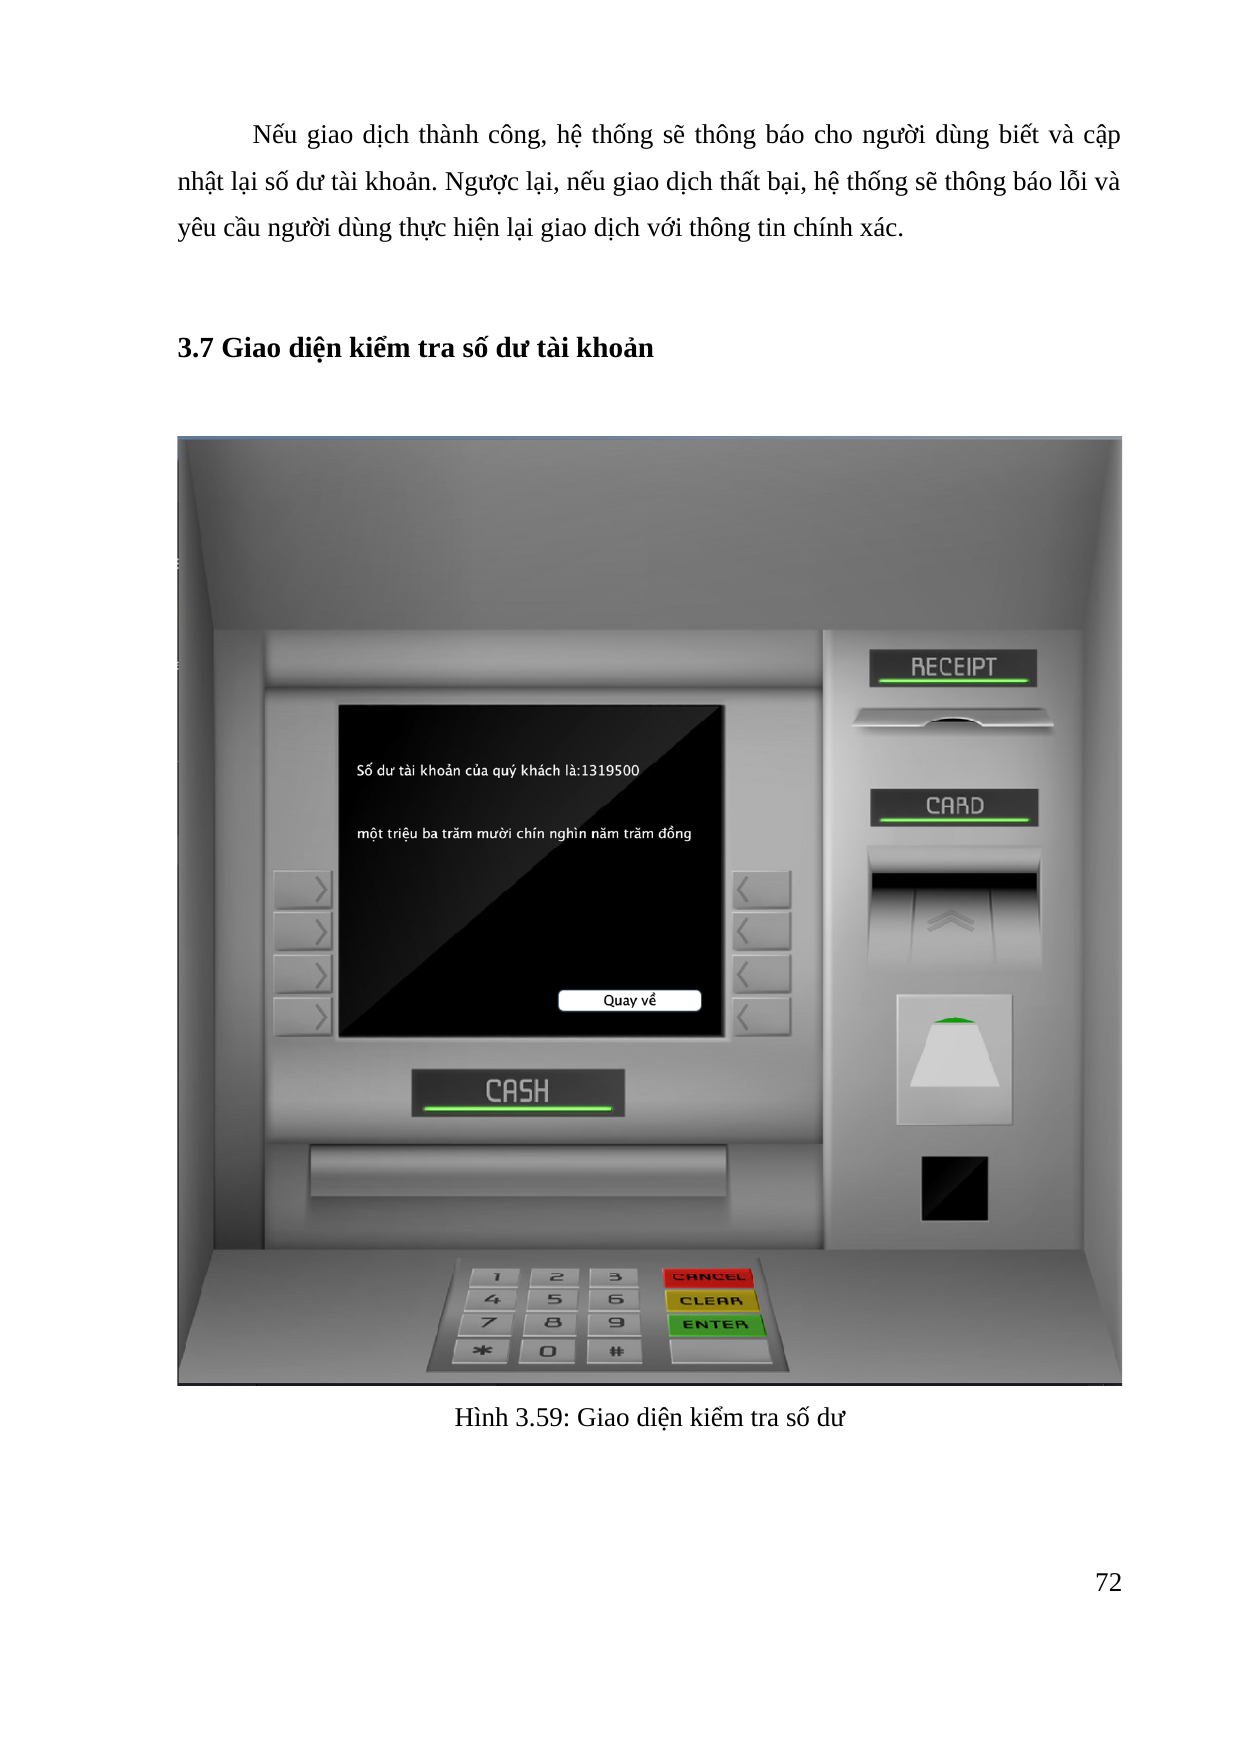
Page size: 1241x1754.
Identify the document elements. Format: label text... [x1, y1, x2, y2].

subtitle 3.7 Giao diện kiểm tra số dư tài khoản [177, 330, 1122, 363]
picture [177, 436, 1123, 1386]
text Nếu giao dịch thành công, hệ thống sẽ thông báo cho người dùng biết và cập nhật lại số dư tài khoản. Ngược lại, nếu giao dịch thất bại, hệ thống sẽ thông báo lỗi và yêu cầu người dùng thực hiện lại giao dịch với thông tin chính xác. [177, 118, 1122, 243]
